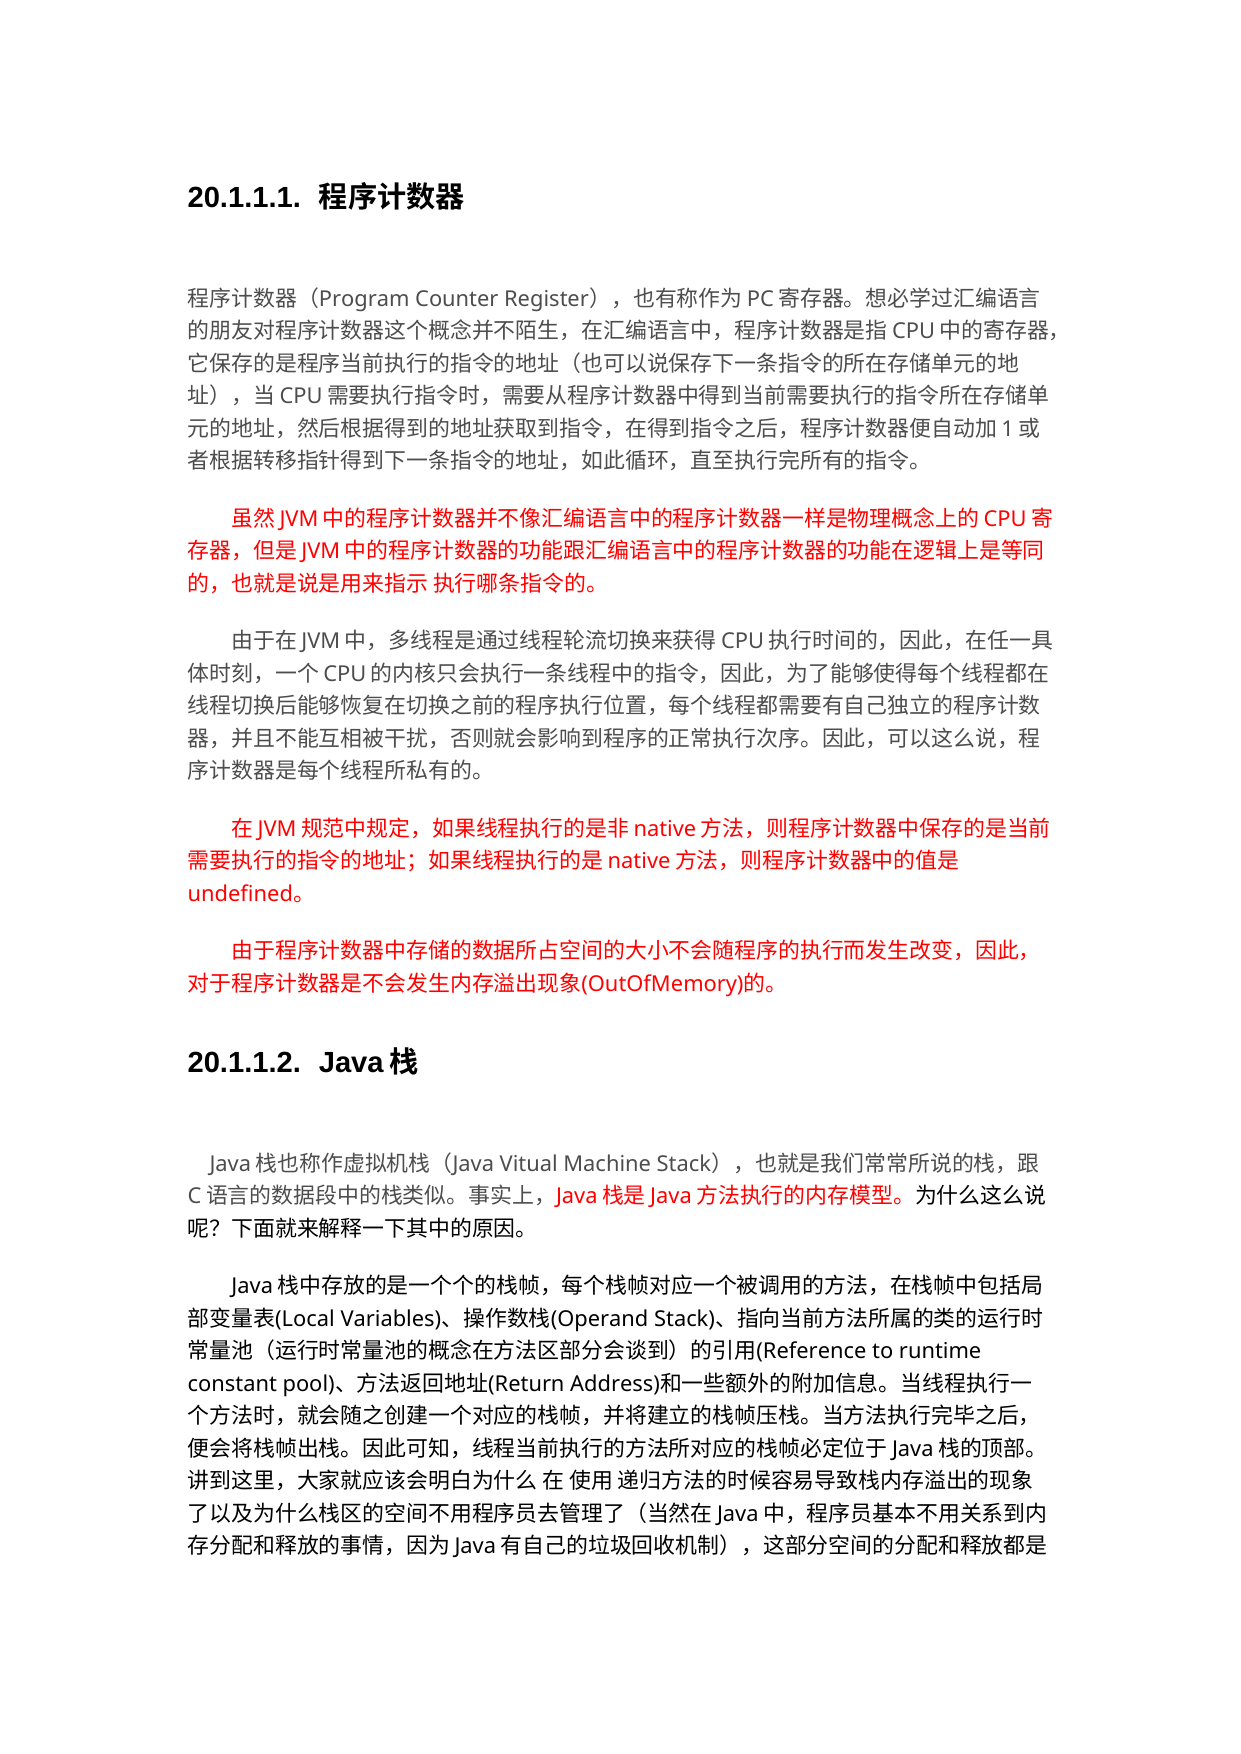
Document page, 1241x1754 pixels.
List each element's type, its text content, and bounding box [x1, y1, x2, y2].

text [187, 1268, 1053, 1561]
text 程序计数器（Program Counter Register），也有称作为PC寄存器。想必学过汇编语言的朋友对程序计数器这个概念并不陌生，在汇编语言中，程序计数器是指CPU中的寄存器，它保存的是程序当前执行的指令的地址（也可以说保存下一条指令的所在存储单元的地址），当CPU需要执行指令时，需要从程序计数器中得到当前需要执行的指令所在存储单元的地址，然后根据得到的地址获取到指令，在得到指令之后，程序计数器便自动加1或者根据转移指针得到下一条指令的地址，如此循环，直至执行完所有的指令。 [187, 280, 1053, 475]
text 由于程序计数器中存储的数据所占空间的大小不会随程序的执行而发生改变，因此，对于程序计数器是不会发生内存溢出现象(OutOfMemory)的。 [187, 933, 1053, 998]
subtitle 程序计数器 [187, 162, 1053, 227]
subtitle Java栈 [187, 1027, 1053, 1092]
text 在JVM规范中规定，如果线程执行的是非native方法，则程序计数器中保存的是当前需要执行的指令的地址；如果线程执行的是native方法，则程序计数器中的值是undefined。 [187, 810, 1053, 908]
text 由于在JVM中，多线程是通过线程轮流切换来获得CPU执行时间的，因此，在任一具体时刻，一个CPU的内核只会执行一条线程中的指令，因此，为了能够使得每个线程都在线程切换后能够恢复在切换之前的程序执行位置，每个线程都需要有自己独立的程序计数器，并且不能互相被干扰，否则就会影响到程序的正常执行次序。因此，可以这么说，程序计数器是每个线程所私有的。 [187, 623, 1053, 785]
text Java栈也称作虚拟机栈（Java Vitual Machine Stack），也就是我们常常所说的栈，跟C语言的数据段中的栈类似。事实上，Java栈是Java方法执行的内存模型。为什么这么说呢？下面就来解释一下其中的原因。 [187, 1146, 1053, 1243]
text 虽然JVM中的程序计数器并不像汇编语言中的程序计数器一样是物理概念上的CPU寄存器，但是JVM中的程序计数器的功能跟汇编语言中的程序计数器的功能在逻辑上是等同的，也就是说是用来指示 执行哪条指令的。 [187, 500, 1053, 598]
